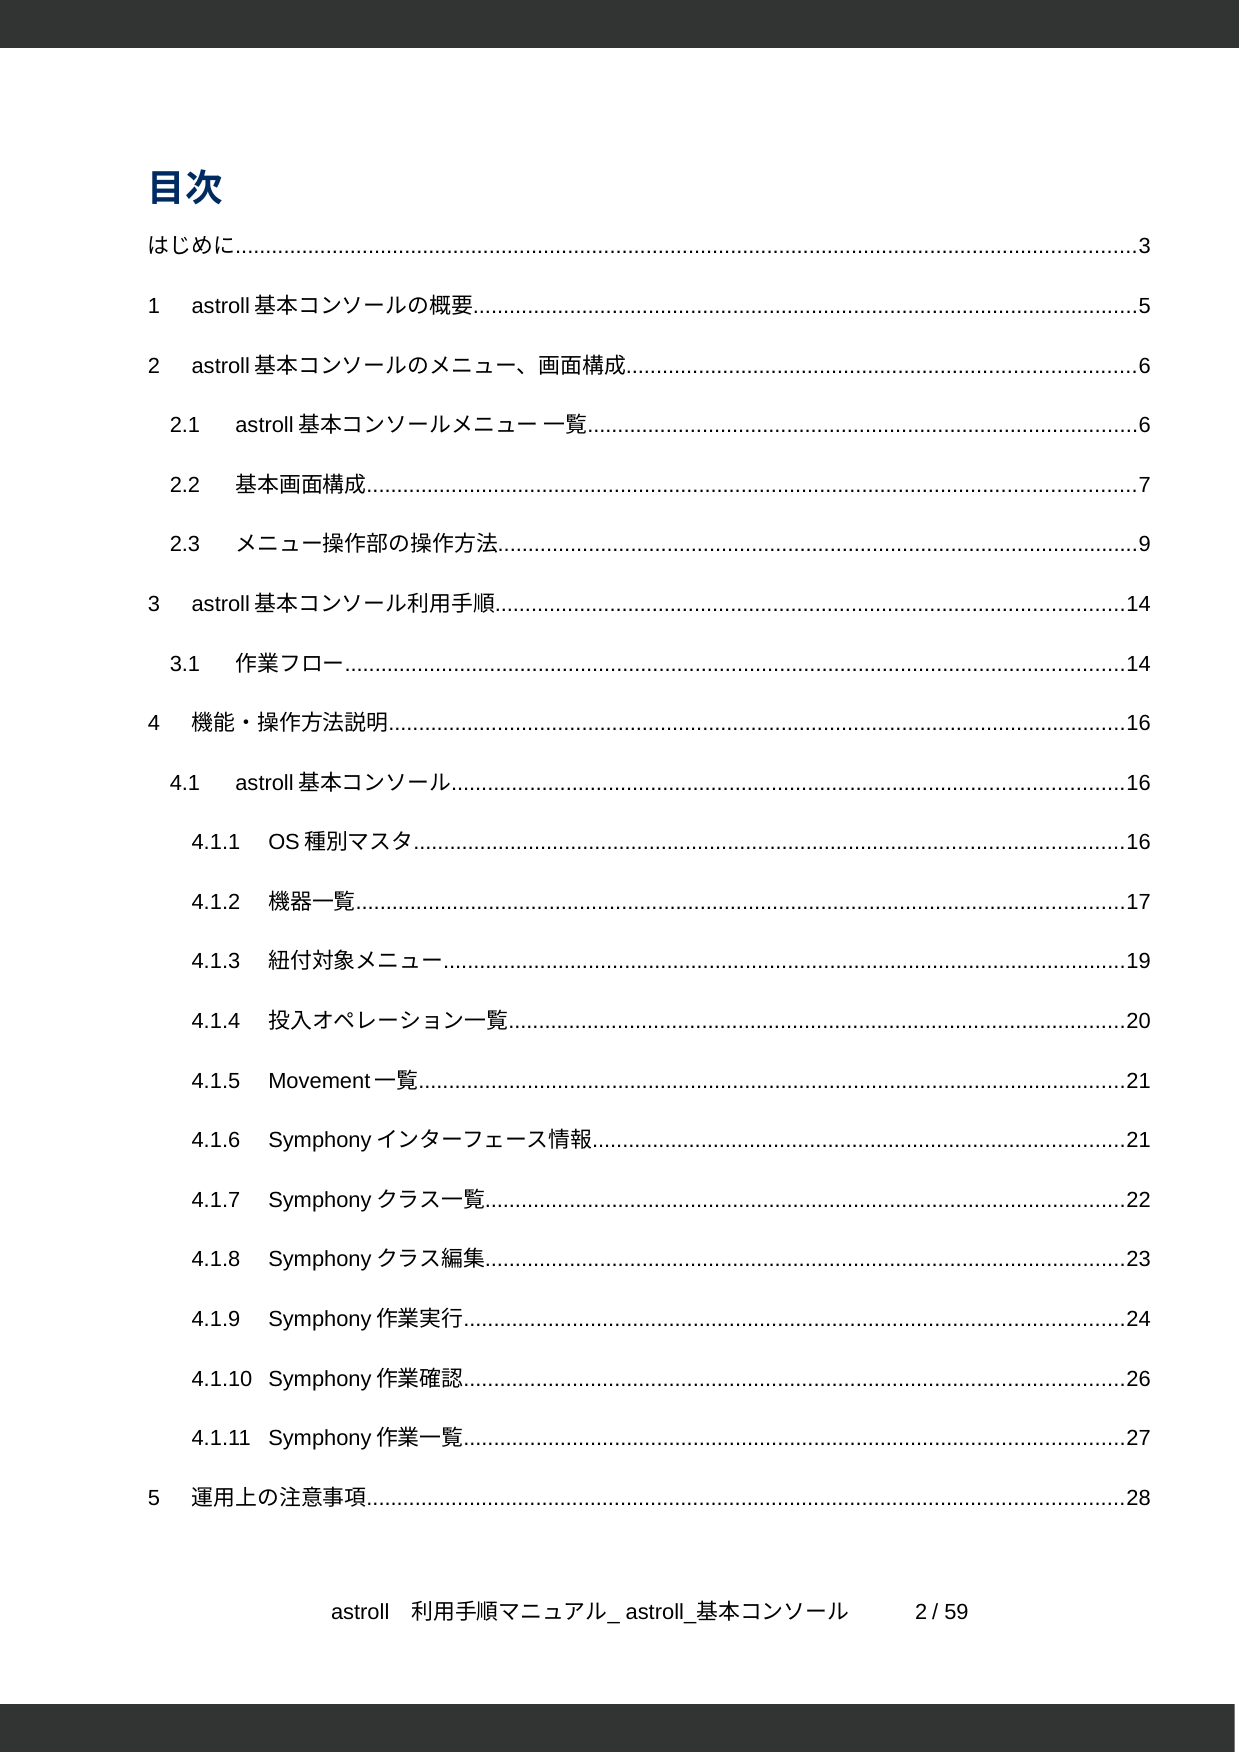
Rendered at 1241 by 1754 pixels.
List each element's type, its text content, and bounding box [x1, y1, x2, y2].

text 4.1.5 Movement一覧 21 [191, 1049, 1152, 1108]
text 2 astroll基本コンソールのメニュー、画面構成 6 [148, 334, 1152, 393]
text 3.1 作業フロー 14 [169, 632, 1152, 691]
text 5 運用上の注意事項 28 [148, 1466, 1152, 1525]
text 1 astroll基本コンソールの概要 5 [148, 274, 1152, 334]
text 4.1.4 投入オペレーション一覧 20 [191, 989, 1152, 1049]
text 4.1.9 Symphony作業実行 24 [191, 1287, 1152, 1347]
text 4 機能・操作方法説明 16 [148, 691, 1152, 751]
picture [0, 0, 1239, 48]
text 4.1.8 Symphonyクラス編集 23 [191, 1227, 1152, 1287]
picture [0, 1704, 1235, 1752]
text 2.1 astroll基本コンソールメニュー 一覧 6 [169, 393, 1152, 453]
text 4.1.11 Symphony作業一覧 27 [191, 1406, 1152, 1466]
text 2.3 メニュー操作部の操作方法 9 [169, 512, 1152, 572]
text 2.2 基本画面構成 7 [169, 453, 1152, 512]
text 4.1.3 紐付対象メニュー 19 [191, 929, 1152, 989]
text 4.1.1 OS種別マスタ 16 [191, 810, 1152, 870]
text 4.1.10 Symphony作業確認 26 [191, 1347, 1152, 1406]
text はじめに 3 [148, 214, 1152, 274]
text 4.1.6 Symphonyインターフェース情報 21 [191, 1108, 1152, 1168]
text 4.1.2 機器一覧 17 [191, 870, 1152, 929]
text 4.1.7 Symphonyクラス一覧 22 [191, 1168, 1152, 1227]
text 4.1 astroll基本コンソール 16 [169, 751, 1152, 810]
text 3 astroll基本コンソール利用手順 14 [148, 572, 1152, 632]
